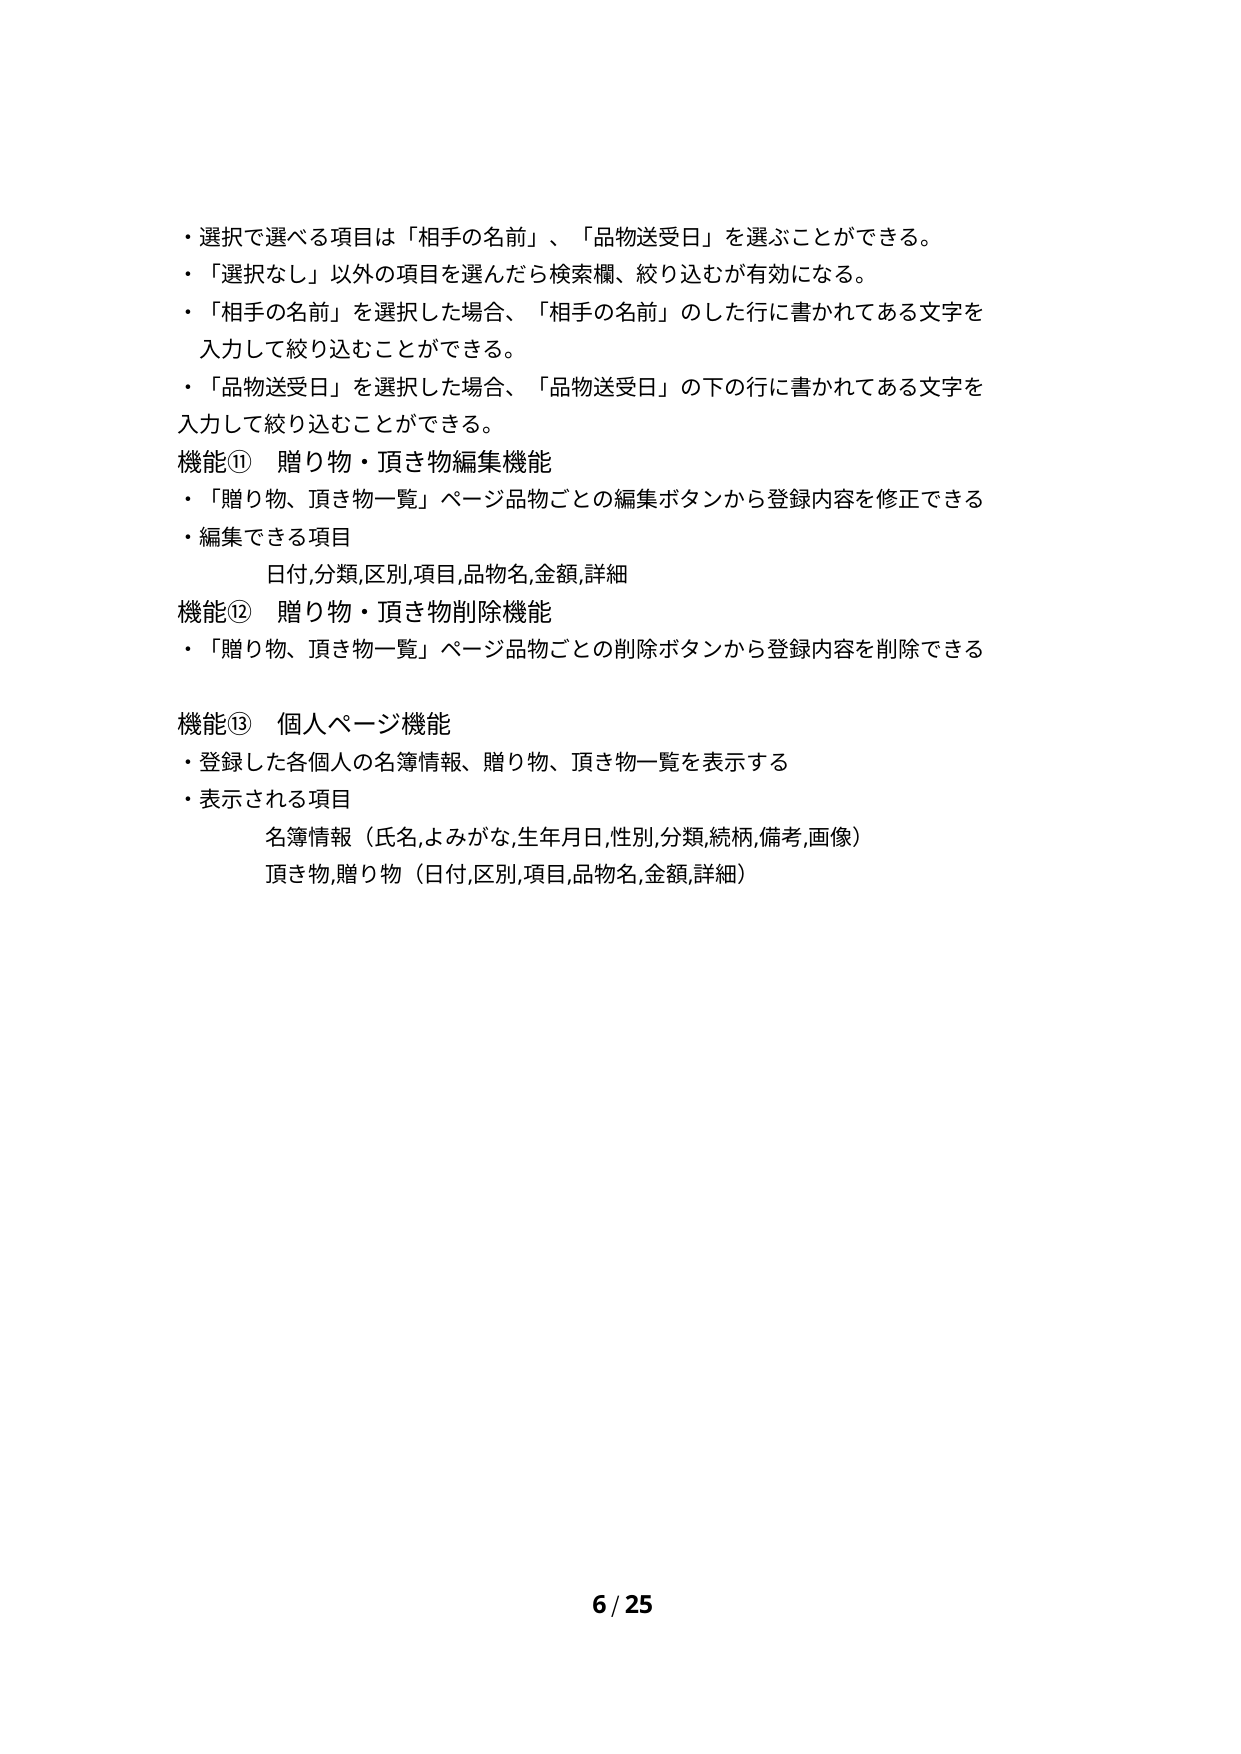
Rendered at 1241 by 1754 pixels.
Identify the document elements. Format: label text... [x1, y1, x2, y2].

text 名簿情報（氏名,よみがな,生年月日,性別,分類,続柄,備考,画像） [177, 817, 1063, 854]
text ・編集できる項目 [177, 517, 1063, 554]
text 入力して絞り込むことができる。 [177, 329, 1063, 367]
text ・「相手の名前」を選択した場合、「相手の名前」のした行に書かれてある文字を [177, 292, 1063, 329]
text 日付,分類,区別,項目,品物名,金額,詳細 [177, 554, 1063, 592]
text ・「選択なし」以外の項目を選んだら検索欄、絞り込むが有効になる。 [177, 254, 1063, 292]
subtitle 機能⑫ 贈り物・頂き物削除機能 [177, 592, 1063, 629]
text 入力して絞り込むことができる。 [177, 404, 1063, 442]
text ・選択で選べる項目は「相手の名前」、「品物送受日」を選ぶことができる。 [177, 217, 1063, 254]
text ・「贈り物、頂き物一覧」ページ品物ごとの編集ボタンから登録内容を修正できる [177, 479, 1063, 517]
text ・「品物送受日」を選択した場合、「品物送受日」の下の行に書かれてある文字を [177, 367, 1063, 404]
subtitle 機能⑬ 個人ページ機能 [177, 704, 1063, 742]
text ・表示される項目 [177, 779, 1063, 817]
text ・「贈り物、頂き物一覧」ページ品物ごとの削除ボタンから登録内容を削除できる [177, 629, 1063, 667]
text ・登録した各個人の名簿情報、贈り物、頂き物一覧を表示する [177, 742, 1063, 779]
text 頂き物,贈り物（日付,区別,項目,品物名,金額,詳細） [177, 854, 1063, 892]
subtitle 機能⑪ 贈り物・頂き物編集機能 [177, 442, 1063, 479]
